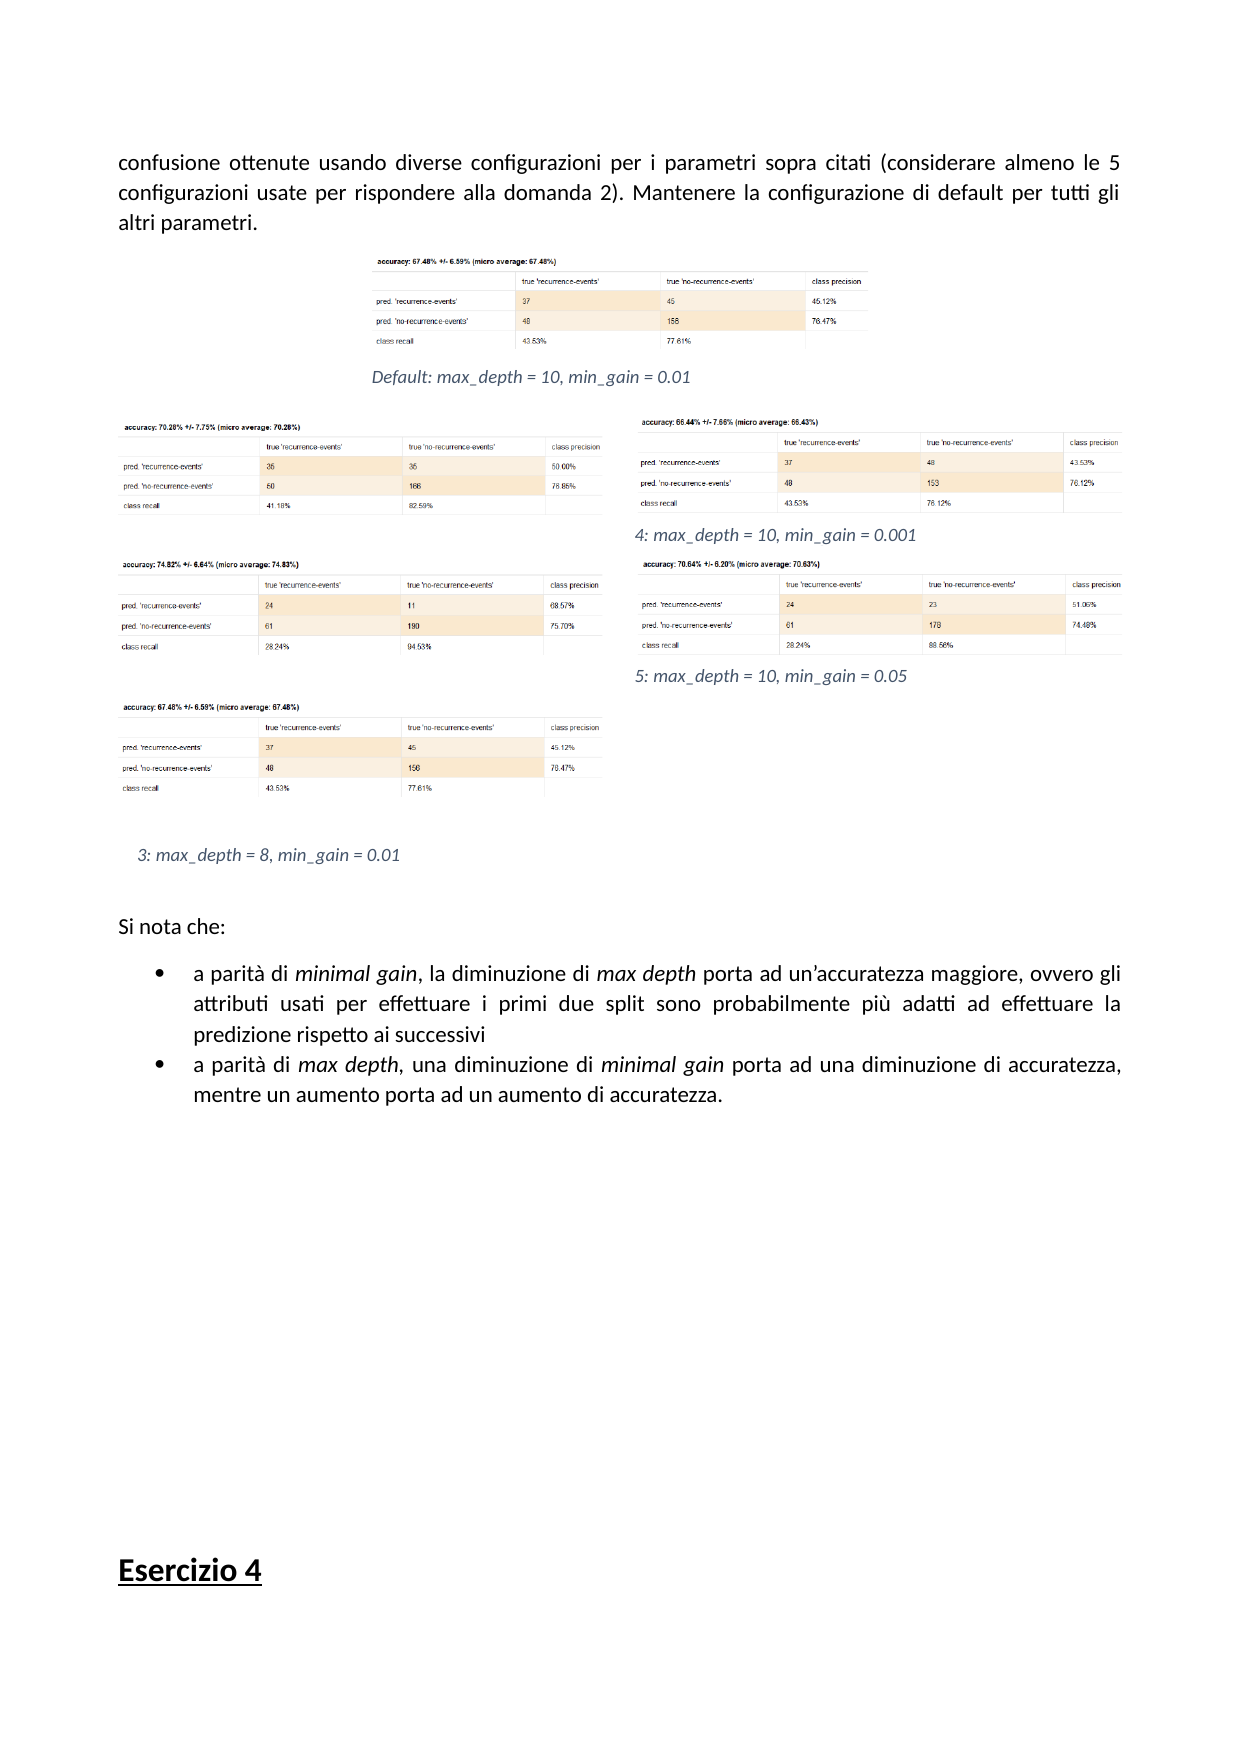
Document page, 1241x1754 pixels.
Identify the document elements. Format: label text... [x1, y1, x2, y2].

picture [372, 255, 869, 349]
text Si nota che: [118, 912, 1122, 940]
picture [637, 557, 1123, 655]
text Esercizio 4 [118, 1549, 1122, 1589]
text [118, 148, 1122, 236]
picture [637, 417, 1123, 514]
list a parità di max depth, una diminuzione di minimal gain porta ad una diminuzione di accuratezza, mentre un aumento porta ad un aumento di accuratezza. [156, 1050, 1122, 1108]
list a parità di minimal gain, la diminuzione di max depth porta ad un’accuratezza maggiore, ovvero gli attributi usati per effettuare i primi due split sono probabilmente più adatti ad effettuare la predizione rispetto ai successivi [156, 959, 1122, 1048]
picture [118, 557, 603, 655]
picture [118, 417, 603, 515]
picture [118, 700, 603, 797]
